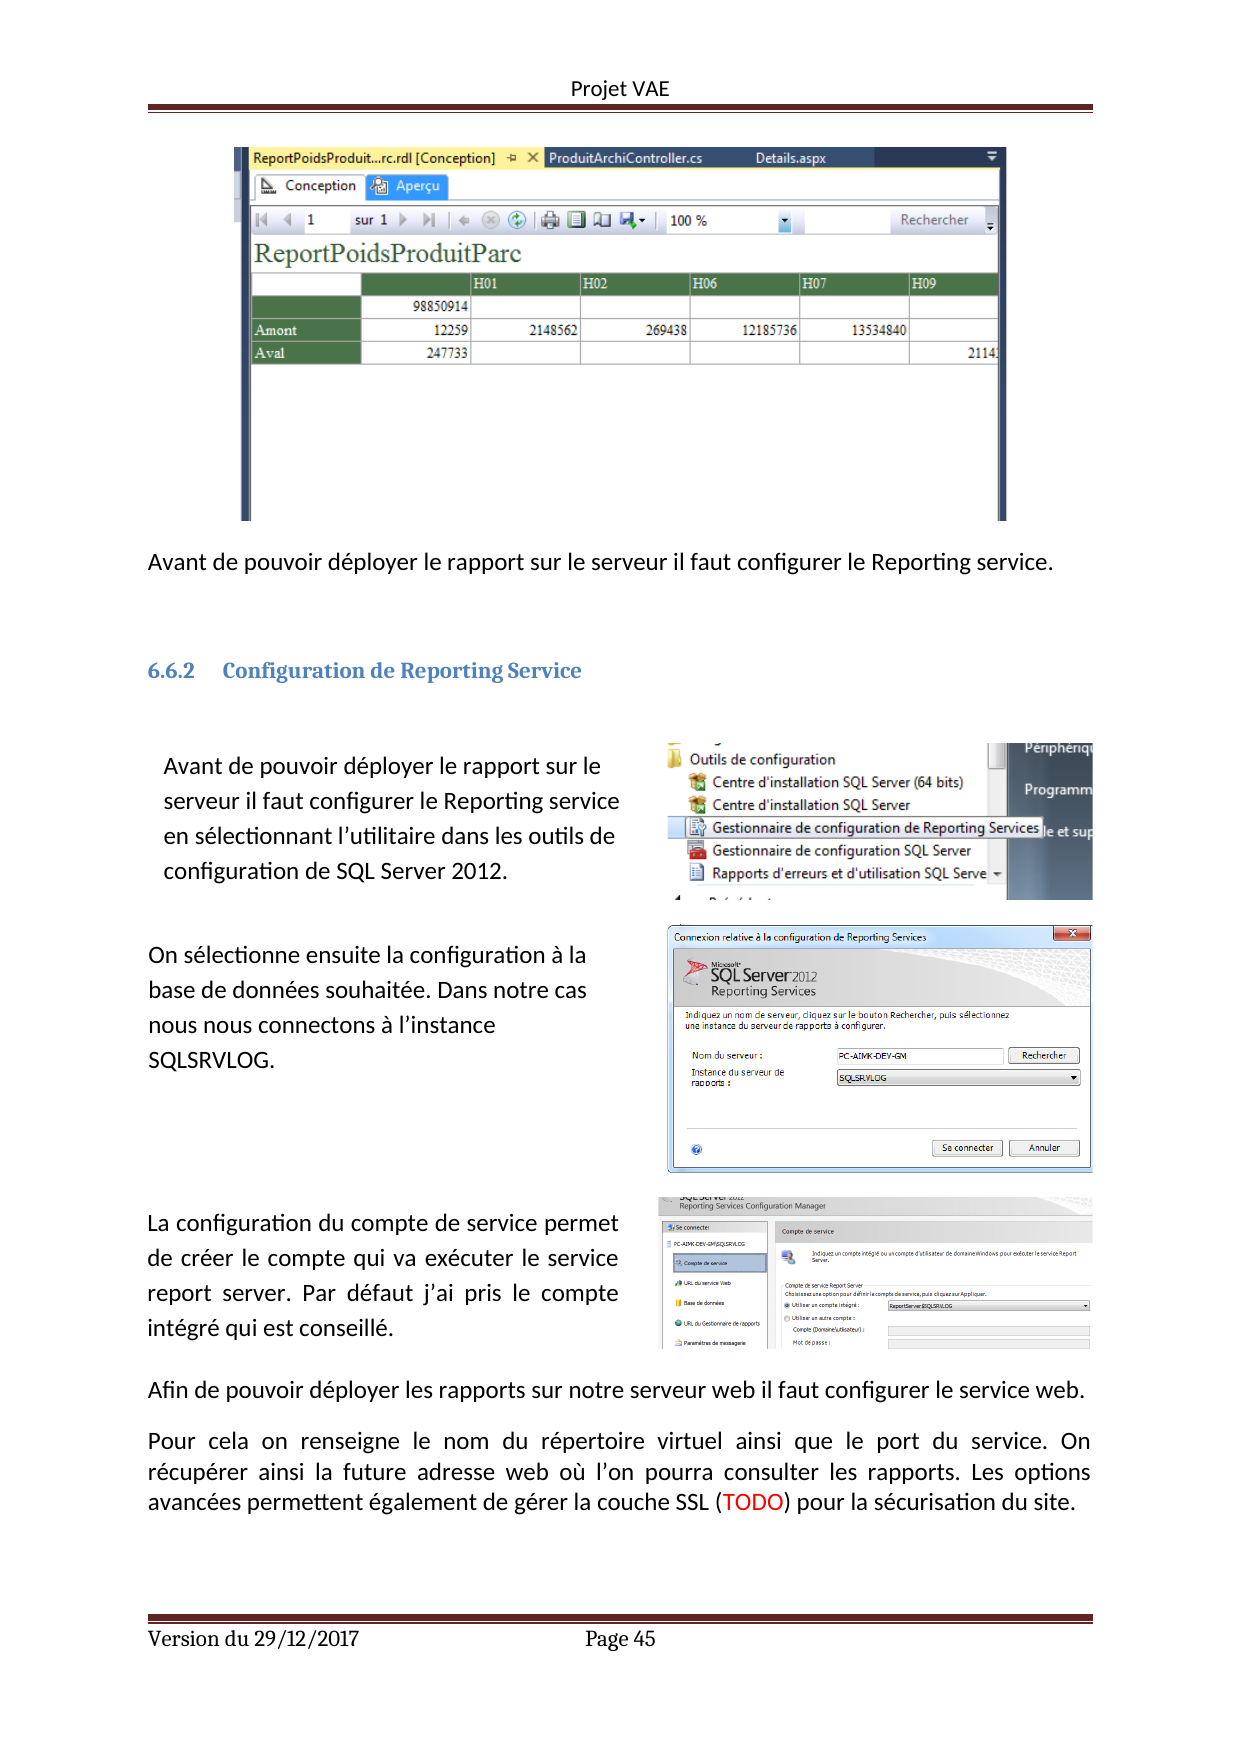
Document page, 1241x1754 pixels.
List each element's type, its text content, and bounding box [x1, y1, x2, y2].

picture [667, 743, 1093, 900]
picture [234, 147, 1007, 521]
picture [658, 1197, 1093, 1349]
picture [667, 924, 1093, 1173]
text Pour cela on renseigne le nom du répertoire virtuel ainsi que le port du service. On récupérer ainsi la future adresse web où l’on pourra consulter les rapports. Les options avancées permettent également de gérer la couche SSL (TODO) pour la sécurisation du site. [148, 1425, 1093, 1517]
text Avant de pouvoir déployer le rapport sur le serveur il faut configurer le Reporting service. [148, 546, 1093, 576]
subtitle Configuration de Reporting Service [148, 658, 1093, 684]
text Afin de pouvoir déployer les rapports sur notre serveur web il faut configurer le service web. [148, 1374, 1093, 1404]
